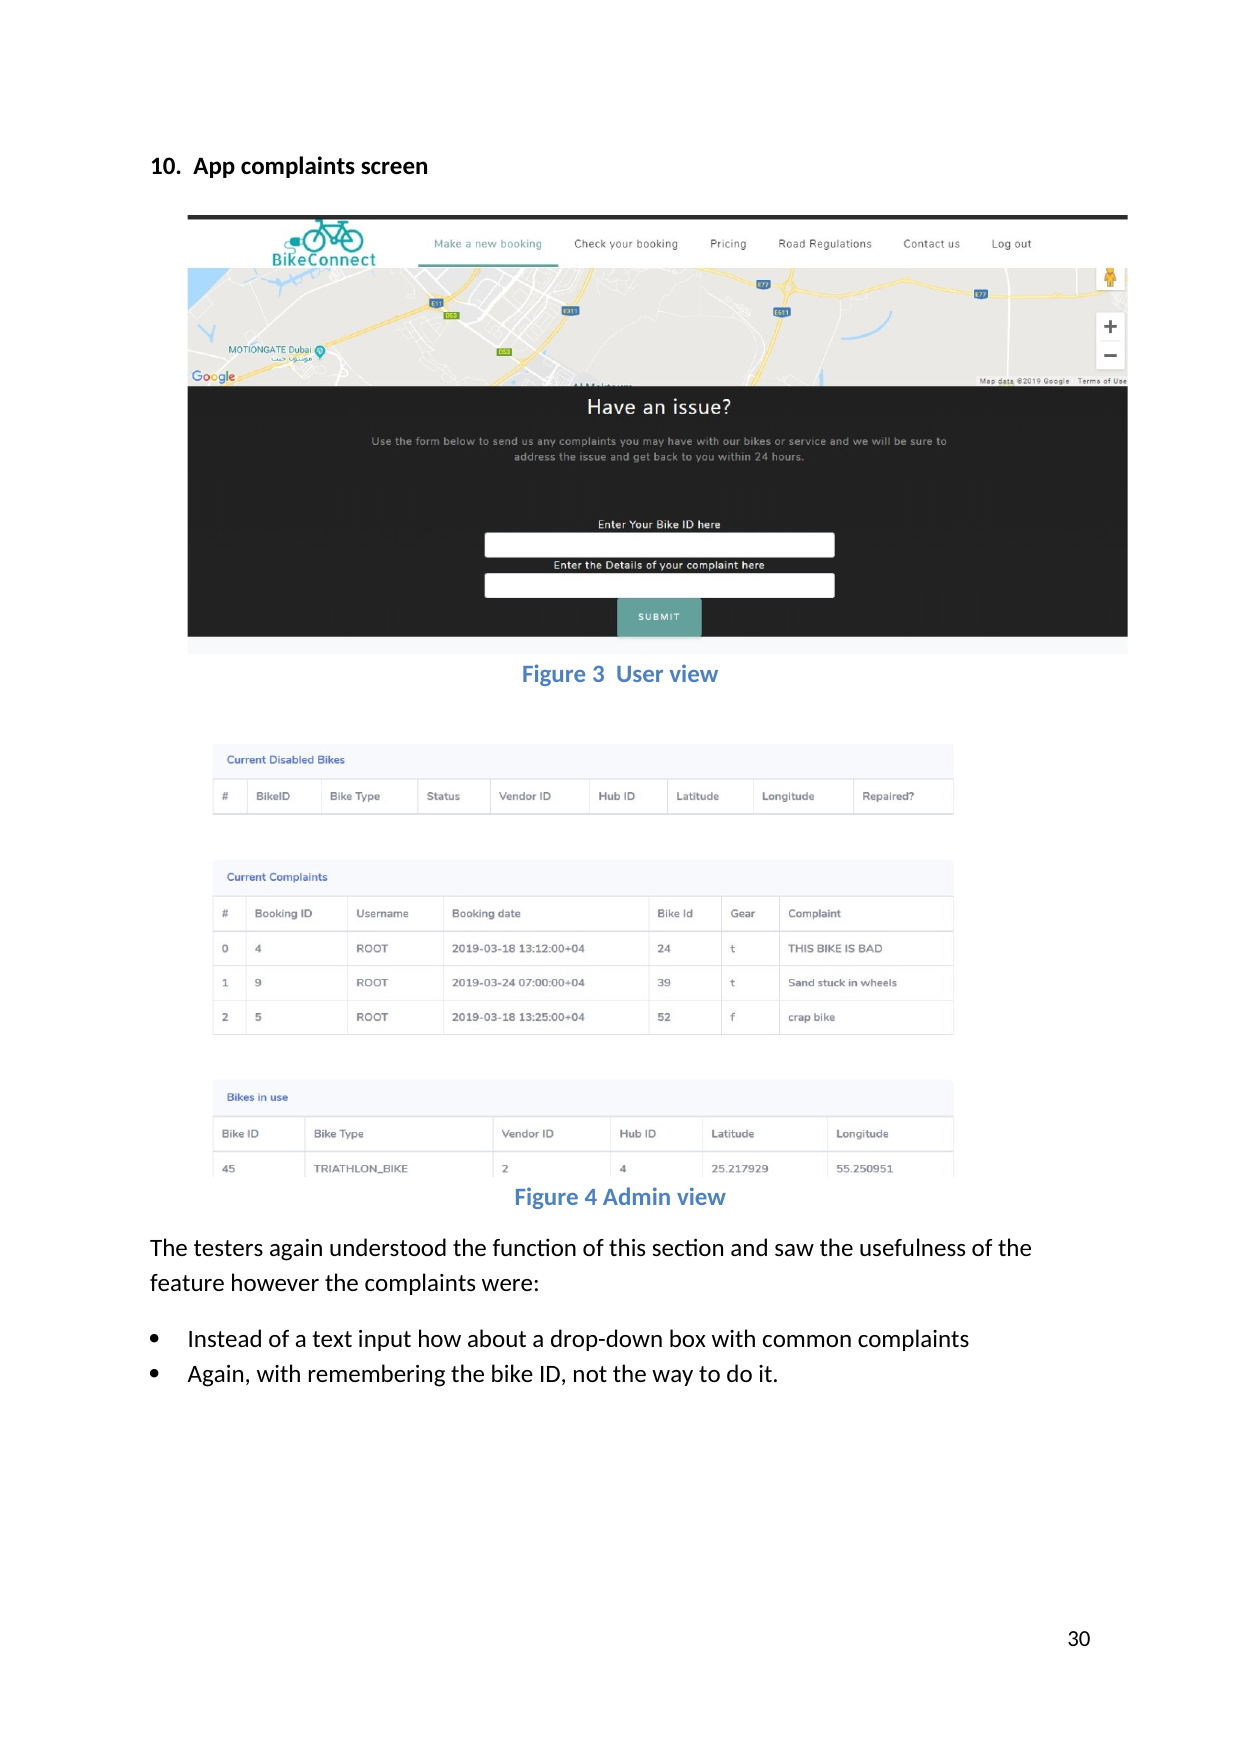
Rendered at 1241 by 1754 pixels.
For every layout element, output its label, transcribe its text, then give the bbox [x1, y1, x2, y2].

list Again, with remembering the bike ID, not the way to do it. [150, 1358, 1090, 1389]
picture [187, 744, 1129, 1177]
list App complaints screen [150, 150, 1090, 181]
list Instead of a text input how about a drop-down box with common complaints [150, 1323, 1090, 1354]
picture [187, 215, 1128, 654]
text The testers again understood the function of this section and saw the usefulness of the feature however the complaints were: [150, 1232, 1090, 1298]
